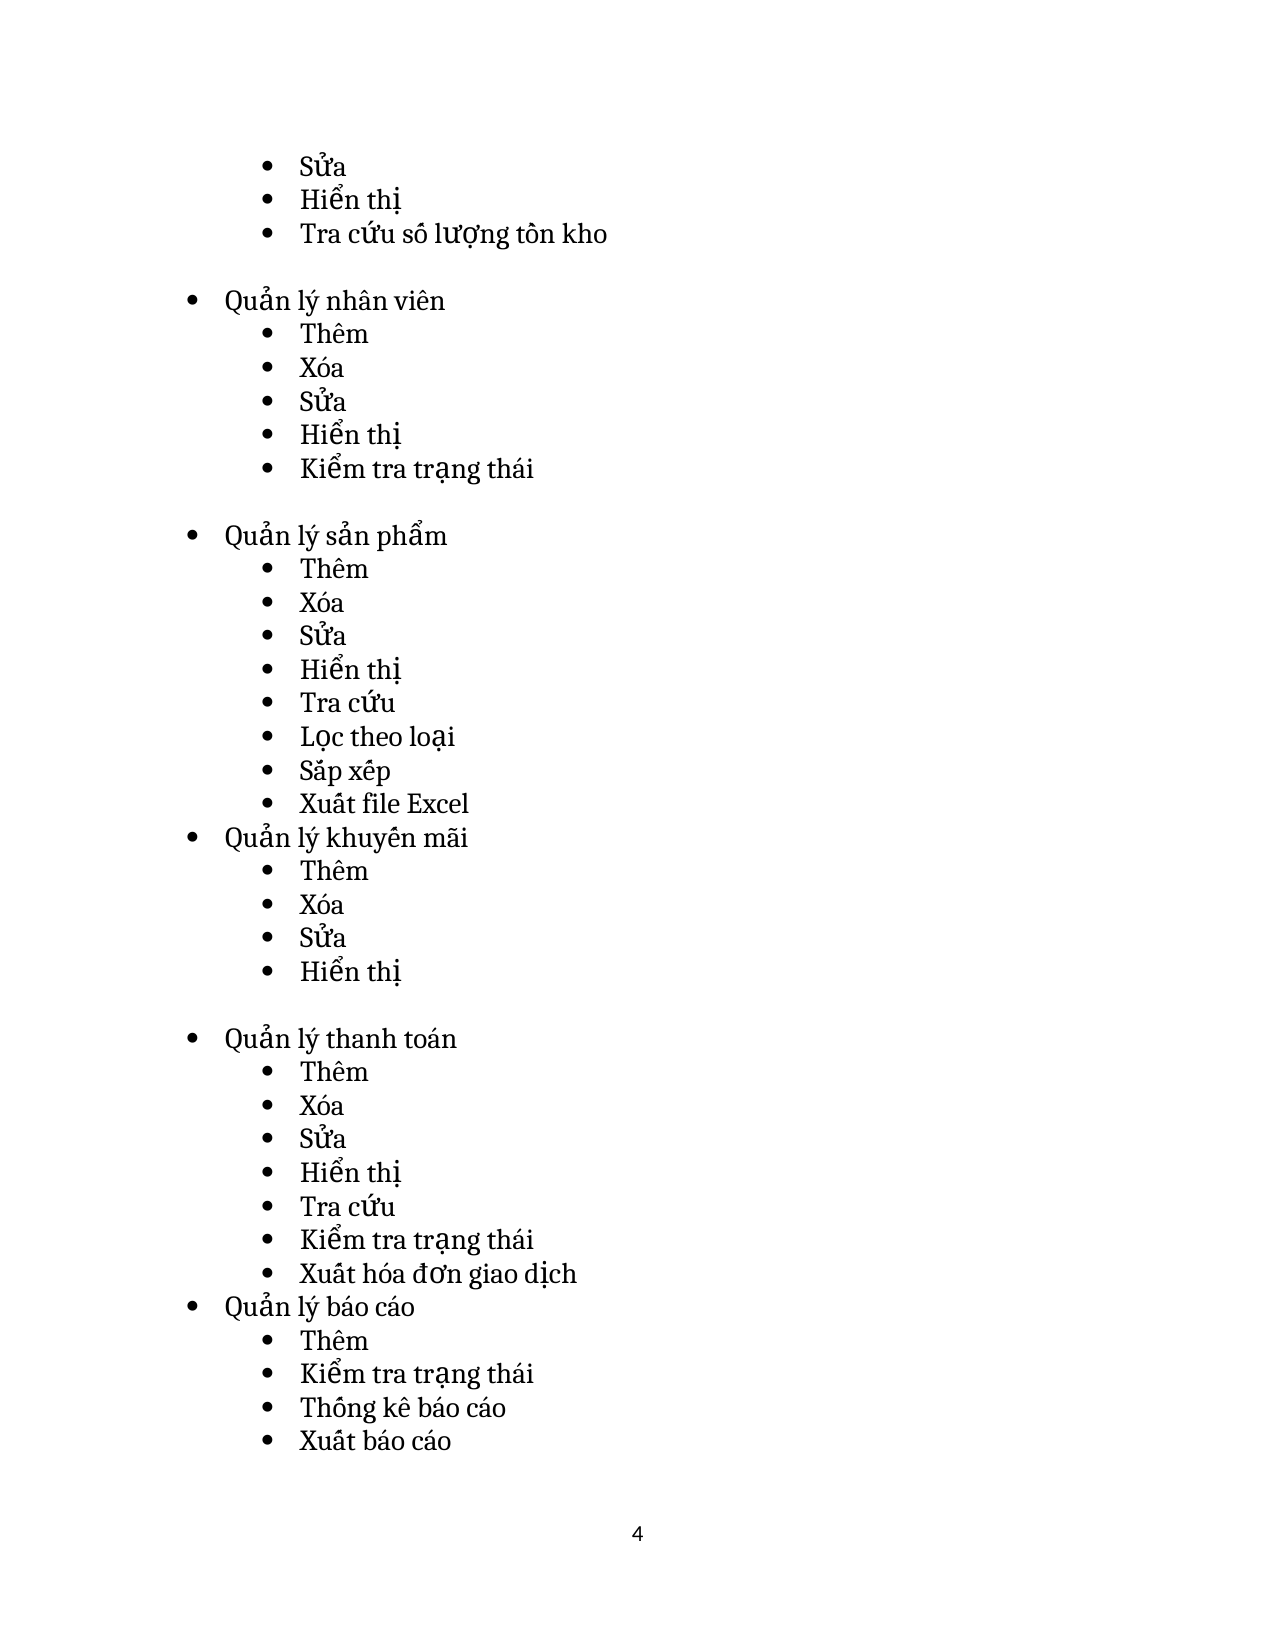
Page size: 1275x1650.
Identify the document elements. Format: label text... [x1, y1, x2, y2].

list Sửa [262, 1123, 1125, 1156]
list Xóa [262, 586, 1125, 619]
list Thêm [262, 854, 1125, 888]
list Xóa [262, 888, 1125, 921]
list Quản lý khuyến mãi [187, 821, 1125, 854]
list Hiển thị [262, 1156, 1125, 1190]
list Kiểm tra trạng thái [262, 1357, 1125, 1391]
list Kiểm tra trạng thái [262, 452, 1125, 485]
list Kiểm tra trạng thái [262, 1223, 1125, 1257]
list Xóa [262, 351, 1125, 385]
list Thêm [262, 1056, 1125, 1089]
list Thêm [262, 318, 1125, 351]
list Tra cứu [262, 1190, 1125, 1223]
list Quản lý nhân viên [187, 284, 1125, 318]
list Quản lý sản phẩm [187, 519, 1125, 552]
list Lọc theo loại [262, 720, 1125, 754]
list Xuất hóa đơn giao dịch [262, 1257, 1125, 1290]
list Thống kê báo cáo [262, 1391, 1125, 1424]
list Hiển thị [262, 955, 1125, 988]
list Hiển thị [262, 183, 1125, 217]
list Thêm [262, 1324, 1125, 1357]
list Xóa [262, 1089, 1125, 1123]
list Hiển thị [262, 418, 1125, 452]
list Xuất báo cáo [262, 1424, 1125, 1458]
list Thêm [262, 552, 1125, 586]
list Xuất file Excel [262, 787, 1125, 821]
list Sửa [262, 619, 1125, 653]
list Sửa [262, 921, 1125, 955]
list Sắp xếp [262, 754, 1125, 787]
list Sửa [262, 150, 1125, 183]
list Quản lý báo cáo [187, 1290, 1125, 1324]
list Tra cứu [262, 687, 1125, 720]
list Hiển thị [262, 653, 1125, 687]
list Tra cứu số lượng tồn kho [262, 217, 1125, 251]
list Sửa [262, 385, 1125, 418]
list Quản lý thanh toán [187, 1022, 1125, 1056]
